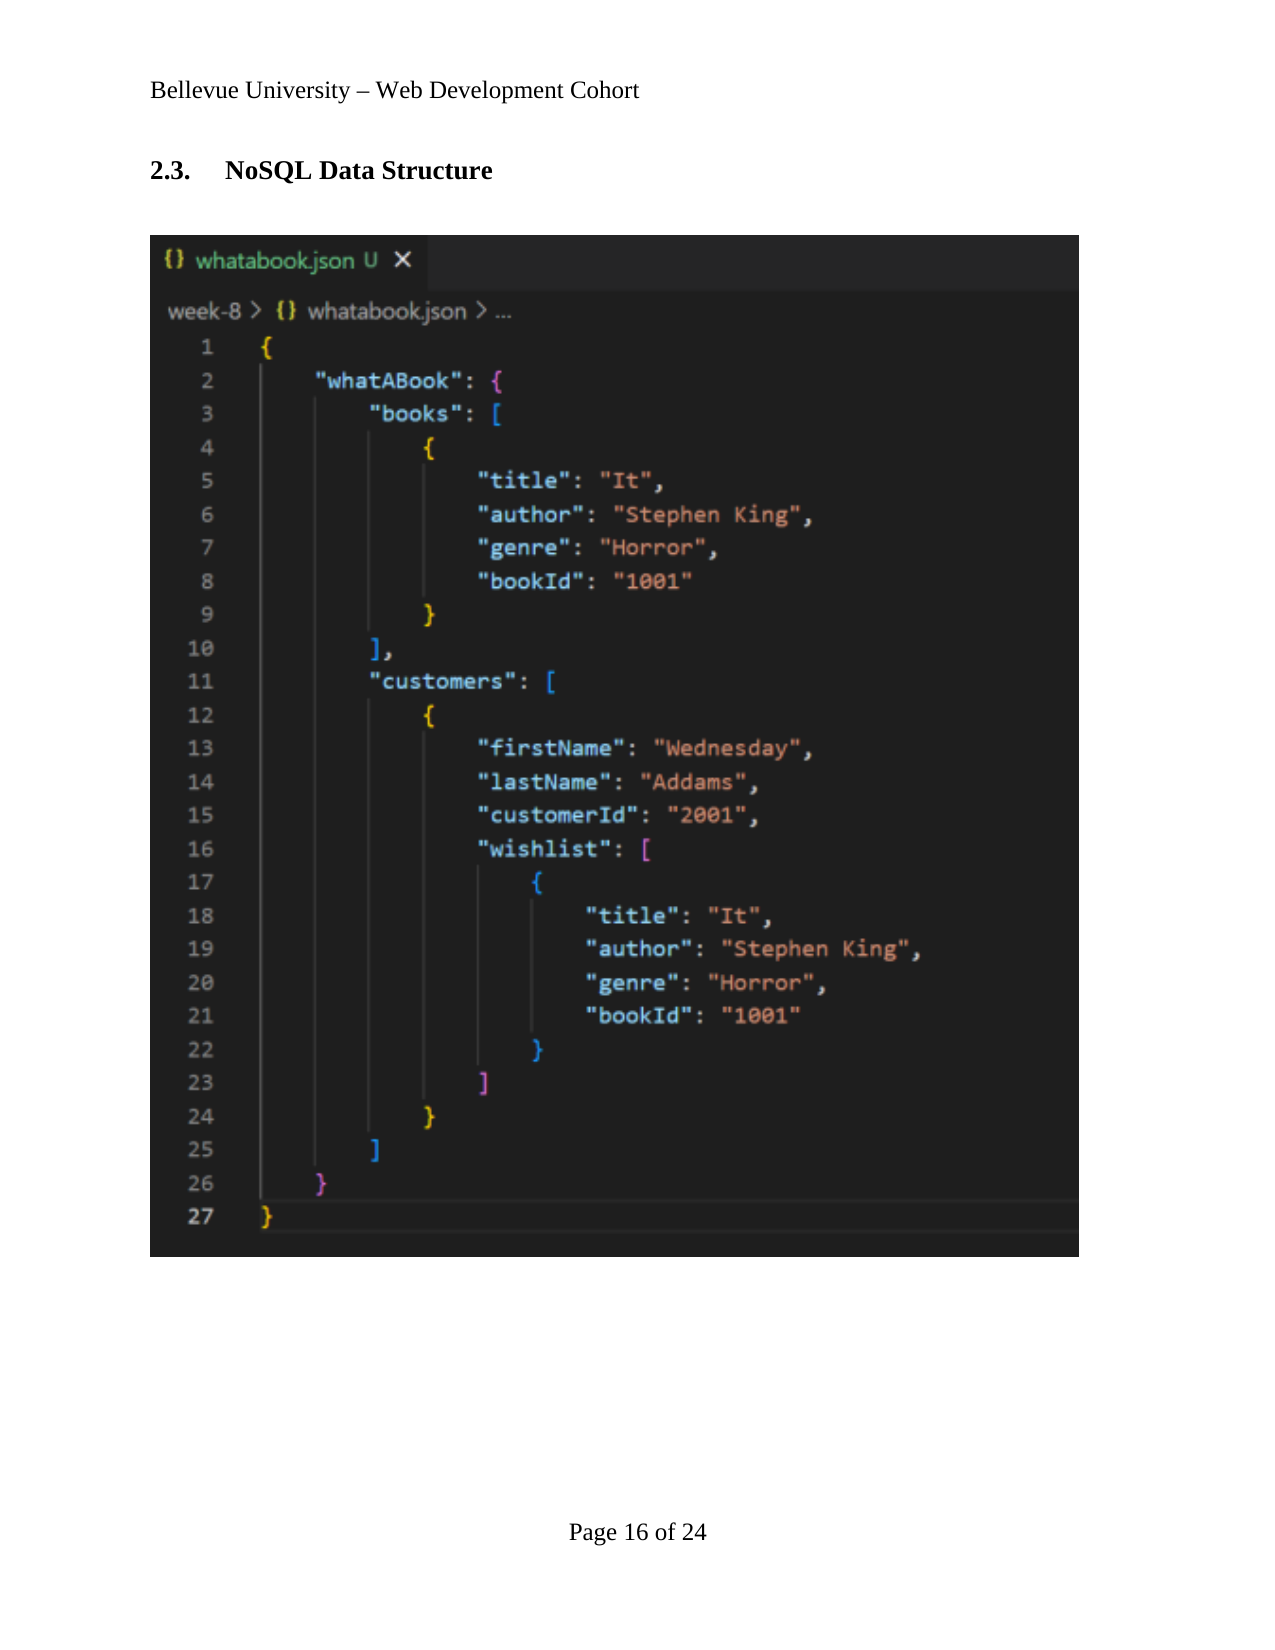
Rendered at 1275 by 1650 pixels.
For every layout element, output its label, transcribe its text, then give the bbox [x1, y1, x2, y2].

subtitle 2.3. NoSQL Data Structure [150, 154, 1125, 185]
picture [150, 235, 1079, 1257]
